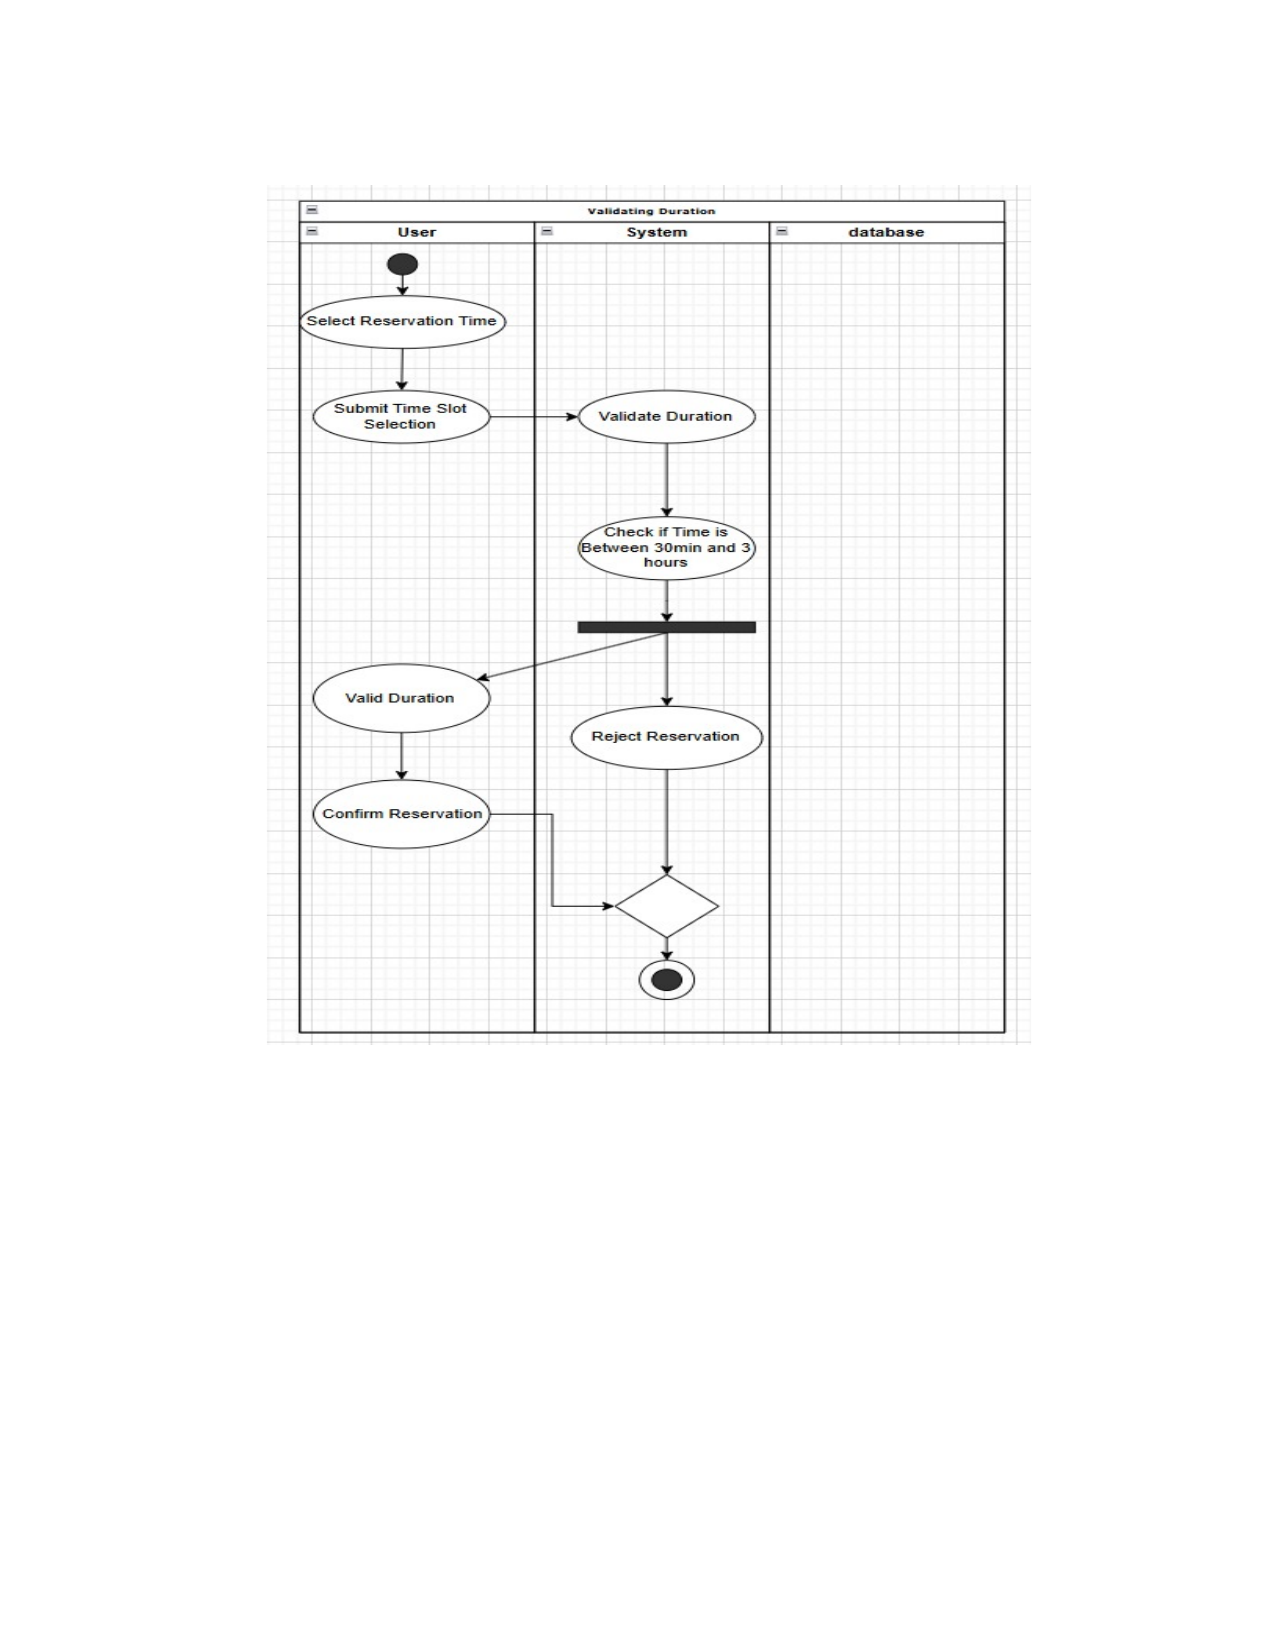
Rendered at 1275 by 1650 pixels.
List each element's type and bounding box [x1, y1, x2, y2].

picture [266, 185, 1032, 1045]
